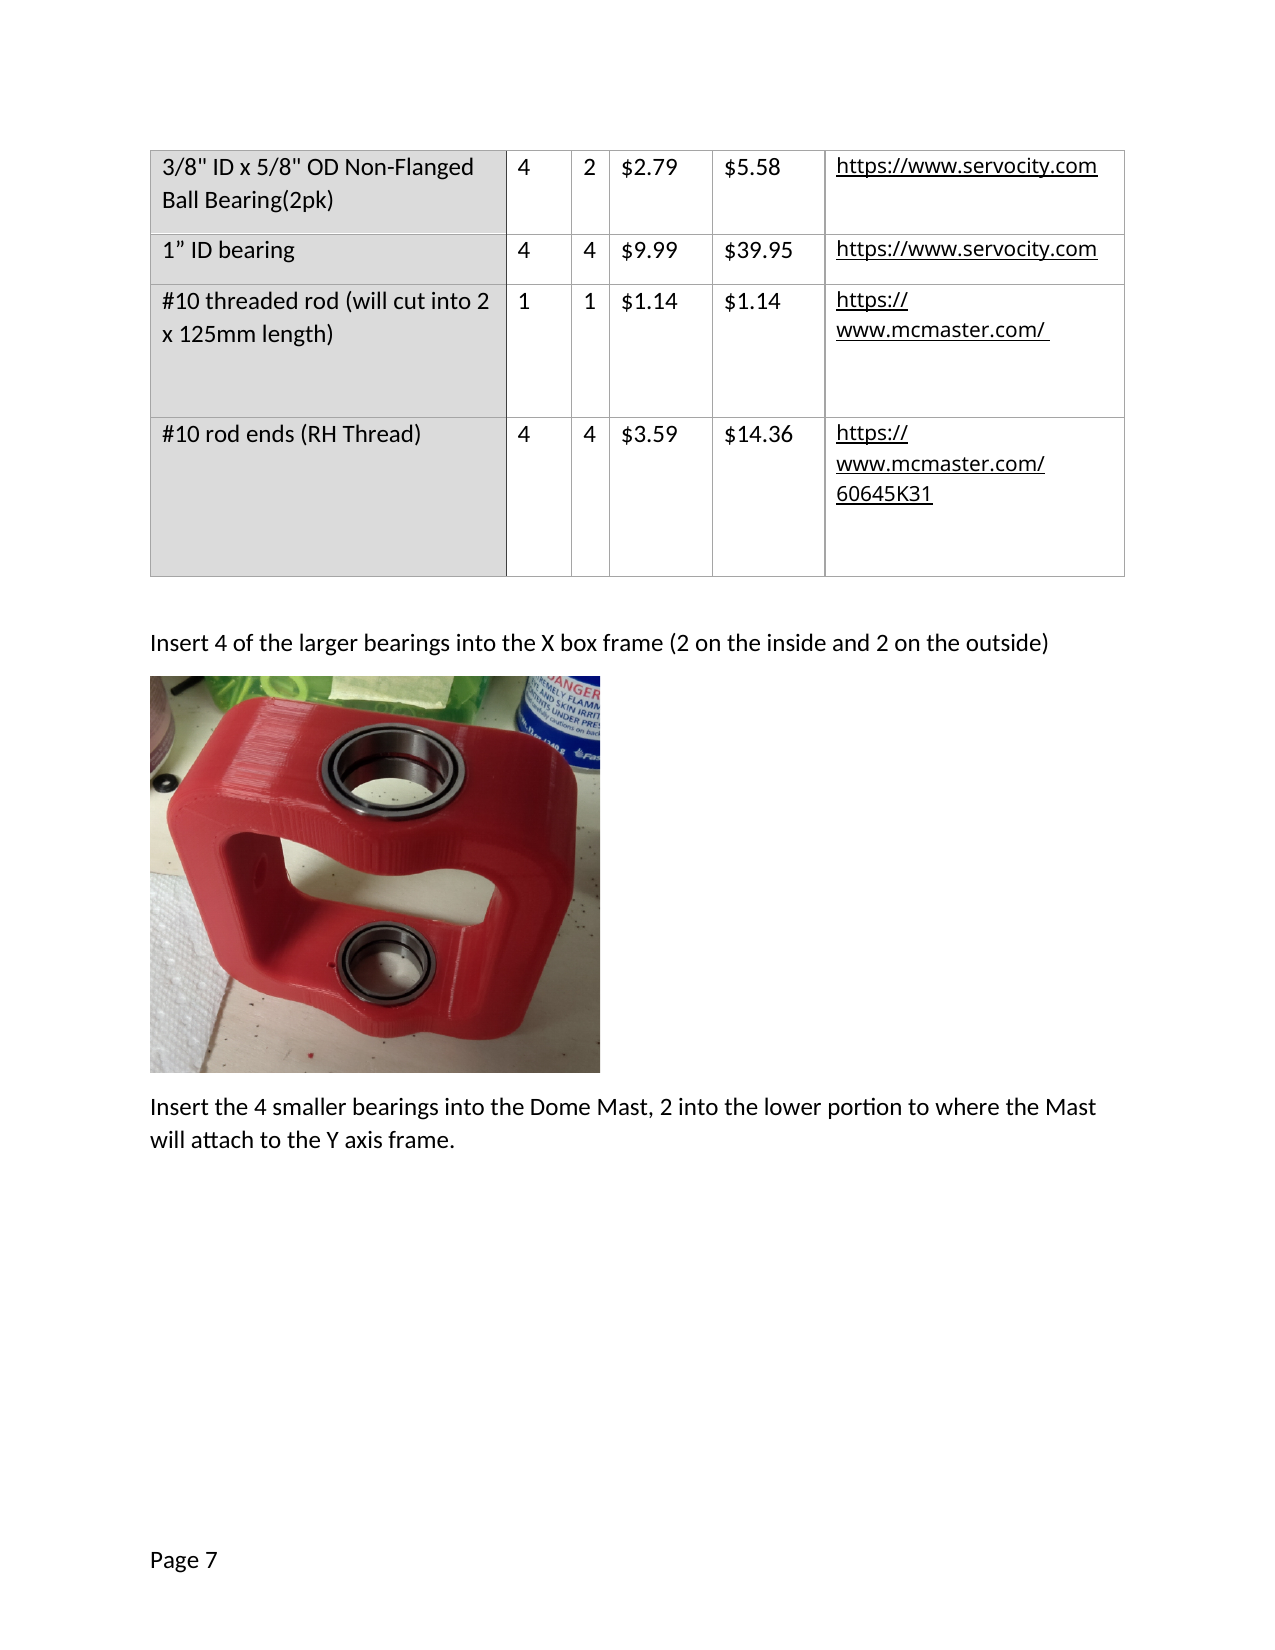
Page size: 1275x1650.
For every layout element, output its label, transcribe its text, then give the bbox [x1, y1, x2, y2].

table_cell $1.14 [713, 285, 824, 417]
table_cell 1 [572, 285, 609, 417]
table_cell $2.79 [610, 151, 712, 233]
table_cell $9.99 [610, 235, 712, 284]
table_cell 4 [507, 151, 571, 233]
table_cell $14.36 [713, 418, 824, 576]
table_cell #10 rod ends (RH Thread) [151, 418, 506, 576]
text Insert the 4 smaller bearings into the Dome Mast, 2 into the lower portion to where the Mast will attach to the Y axis frame. [150, 1091, 1125, 1155]
table_cell #10 threaded rod (will cut into 2 x 125mm length) [151, 285, 506, 417]
table_cell 1 [507, 285, 571, 417]
table_cell 4 [572, 235, 609, 284]
table_cell https://www.mcmaster.com/60645K31 [826, 418, 1124, 576]
table_cell $3.59 [610, 418, 712, 576]
table_cell 4 [507, 418, 571, 576]
table_cell 1” ID bearing [151, 235, 506, 284]
table_cell $1.14 [610, 285, 712, 417]
table_cell https://www.mcmaster.com/ [826, 285, 1124, 417]
text Insert 4 of the larger bearings into the X box frame (2 on the inside and 2 on the outside) [150, 627, 1125, 657]
table_cell $39.95 [713, 235, 824, 284]
table_cell 2 [572, 151, 609, 233]
table_cell 4 [507, 235, 571, 284]
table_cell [826, 151, 1124, 233]
table_cell 3/8" ID x 5/8" OD Non-Flanged Ball Bearing(2pk) [151, 151, 506, 233]
table_cell 4 [572, 418, 609, 576]
picture [150, 676, 600, 1073]
table_cell $5.58 [713, 151, 824, 233]
table_cell https://www.servocity.com [826, 235, 1124, 284]
